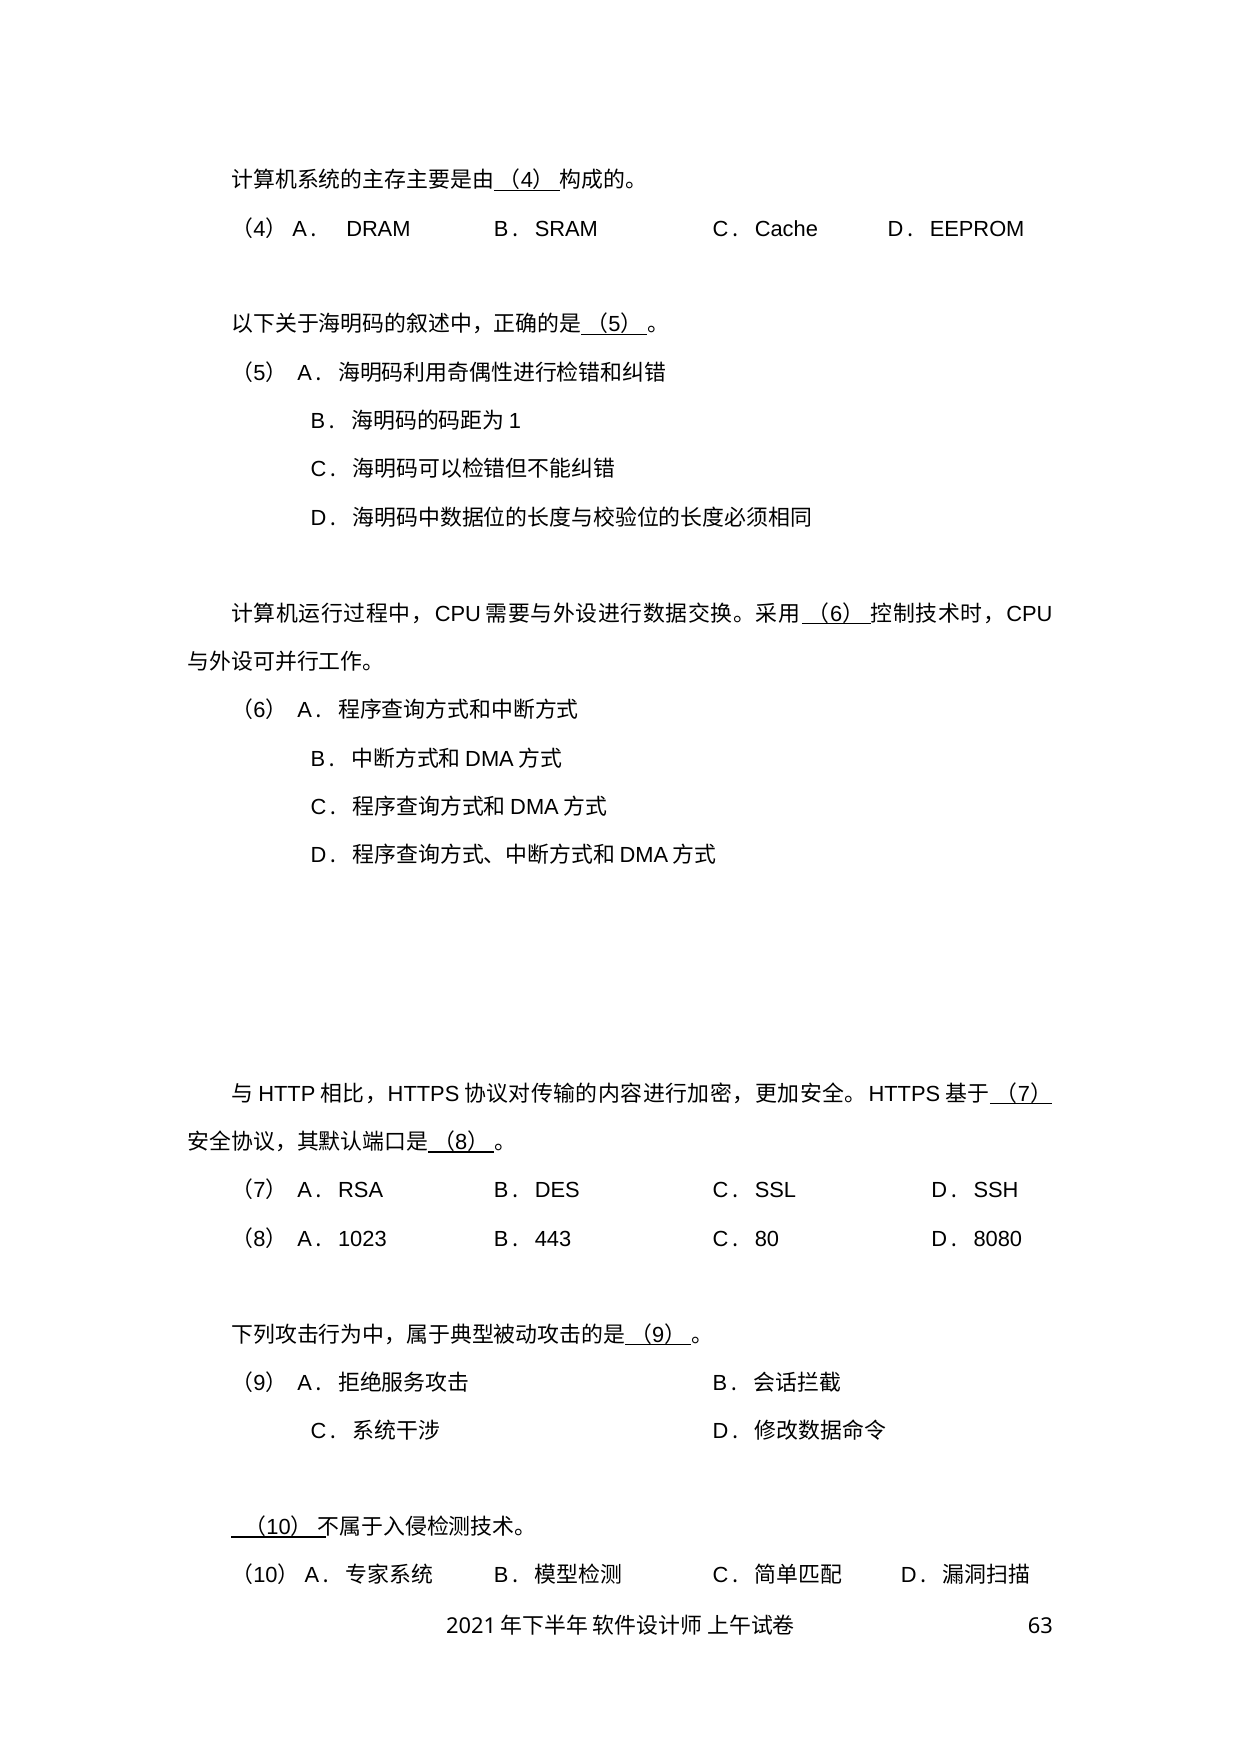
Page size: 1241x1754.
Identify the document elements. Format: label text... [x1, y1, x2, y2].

text （6） A. 程序查询方式和中断方式 [187, 692, 1053, 725]
text （5） A. 海明码利用奇偶性进行检错和纠错 [187, 354, 1053, 387]
text 计算机运行过程中，CPU需要与外设进行数据交换。采用 （6） 控制技术时，CPU与外设可并行工作。 [187, 595, 1053, 676]
text （10） 不属于入侵检测技术。 [187, 1509, 1053, 1541]
text D. 程序查询方式、中断方式和DMA方式 [187, 837, 1053, 870]
text 以下关于海明码的叙述中，正确的是 （5） 。 [187, 306, 1053, 338]
text 下列攻击行为中，属于典型被动攻击的是 （9） 。 [187, 1316, 1053, 1349]
text C. 程序查询方式和DMA方式 [187, 789, 1053, 821]
text C. 系统干涉 D. 修改数据命令 [187, 1413, 1053, 1445]
text （8） A. 1023 B. 443 C. 80 D. 8080 [187, 1221, 1053, 1253]
text B. 海明码的码距为1 [187, 403, 1053, 435]
text （4） A. DRAM B. SRAM C. Cache D. EEPROM [187, 210, 1053, 243]
text B. 中断方式和DMA方式 [187, 741, 1053, 773]
text D. 海明码中数据位的长度与校验位的长度必须相同 [187, 499, 1053, 532]
text 计算机系统的主存主要是由 （4） 构成的。 [187, 162, 1053, 194]
text （10） A. 专家系统 B. 模型检测 C. 简单匹配 D. 漏洞扫描 [187, 1557, 1053, 1589]
text （7） A. RSA B. DES C. SSL D. SSH [187, 1172, 1053, 1205]
text （9） A. 拒绝服务攻击 B. 会话拦截 [187, 1364, 1053, 1397]
text C. 海明码可以检错但不能纠错 [187, 451, 1053, 483]
text 与HTTP相比，HTTPS协议对传输的内容进行加密，更加安全。HTTPS基于 （7） 安全协议，其默认端口是 （8） 。 [187, 1075, 1053, 1156]
